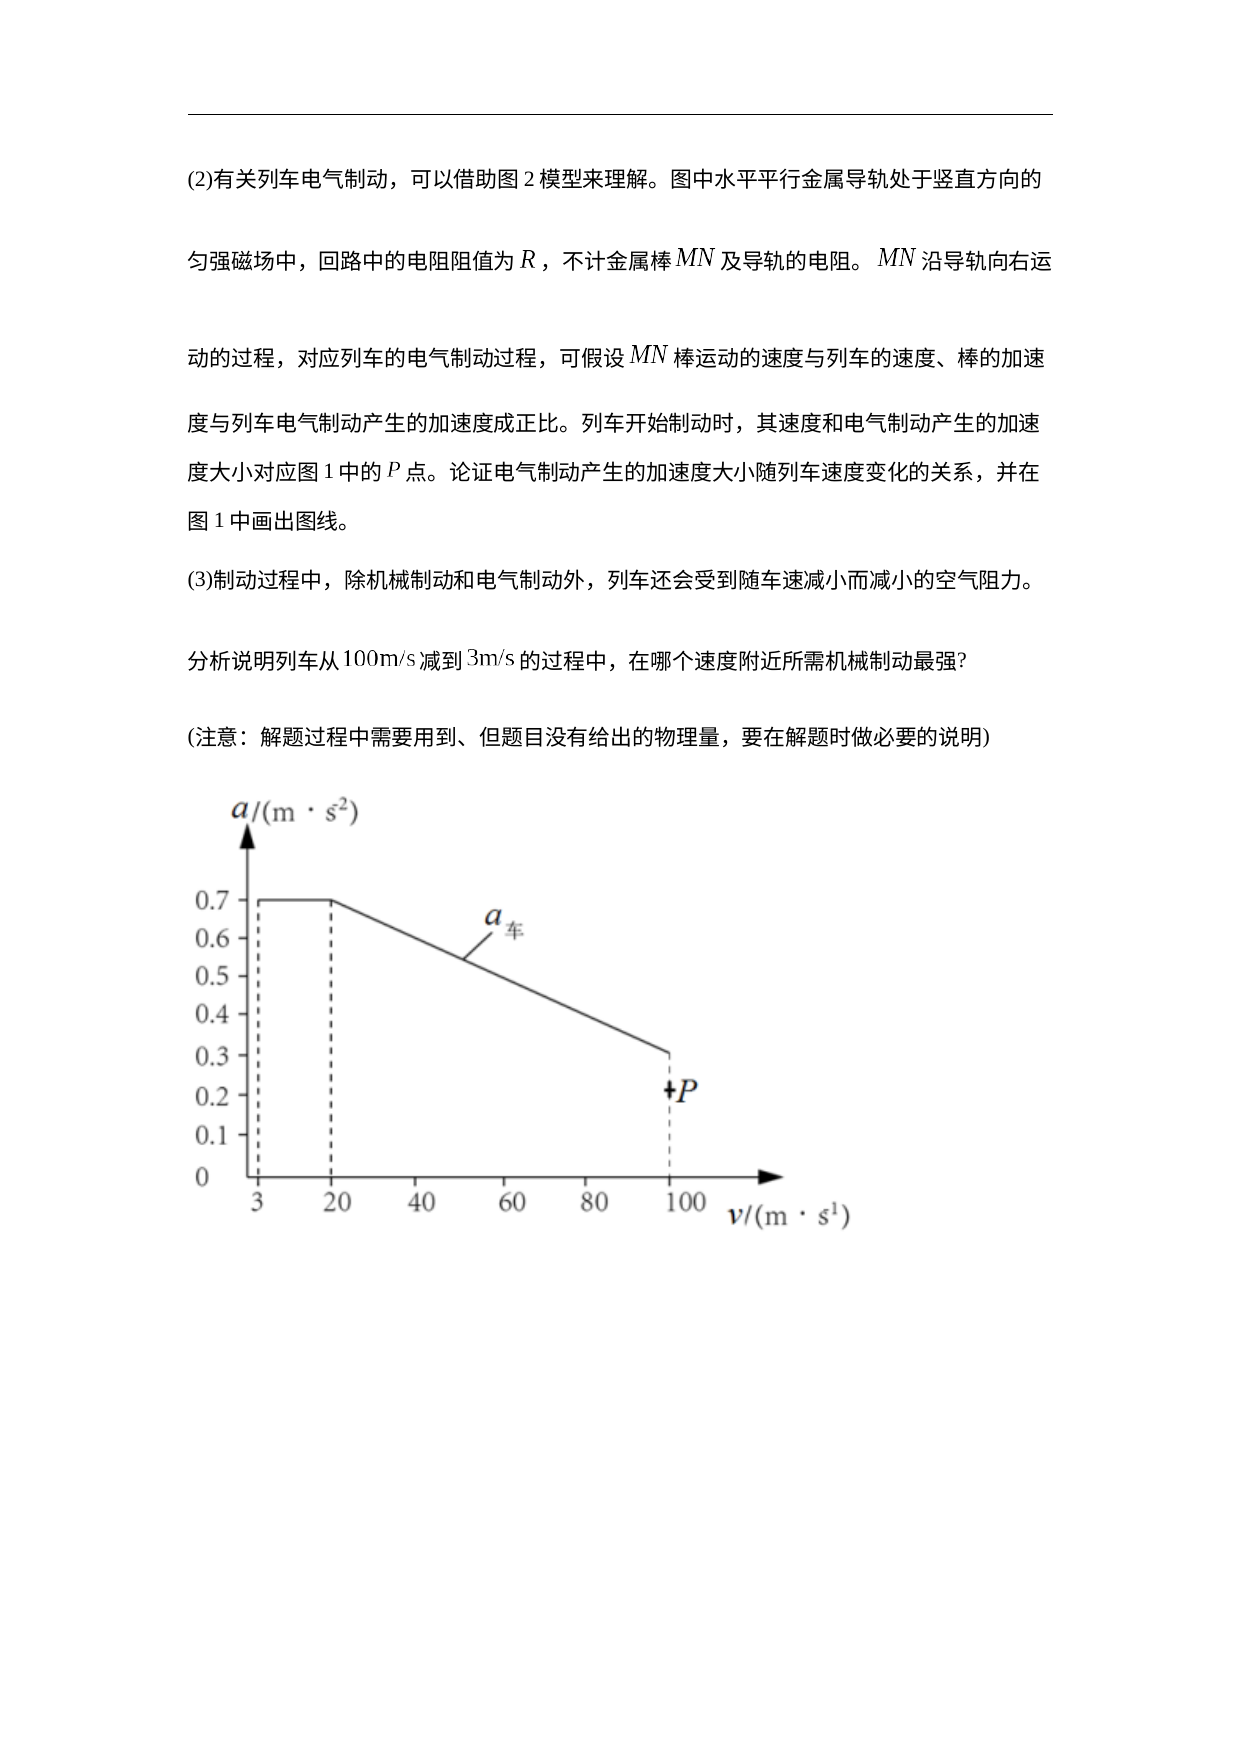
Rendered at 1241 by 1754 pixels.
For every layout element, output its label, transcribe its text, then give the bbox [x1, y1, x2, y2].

picture [187, 778, 866, 1247]
text (注意：解题过程中需要用到、但题目没有给出的物理量，要在解题时做必要的说明) [187, 719, 1053, 752]
text (2)有关列车电气制动，可以借助图2模型来理解。图中水平平行金属导轨处于竖直方向的匀强磁场中，回路中的电阻阻值为，不计金属棒及导轨的电阻。沿导轨向右运动的过程，对应列车的电气制动过程，可假设棒运动的速度与列车的速度、棒的加速度与列车电气制动产生的加速度成正比。列车开始制动时，其速度和电气制动产生的加速度大小对应图1中的点。论证电气制动产生的加速度大小随列车速度变化的关系，并在图1中画出图线。 [187, 162, 1053, 536]
text (3)制动过程中，除机械制动和电气制动外，列车还会受到随车速减小而减小的空气阻力。分析说明列车从减到的过程中，在哪个速度附近所需机械制动最强? [187, 562, 1053, 692]
